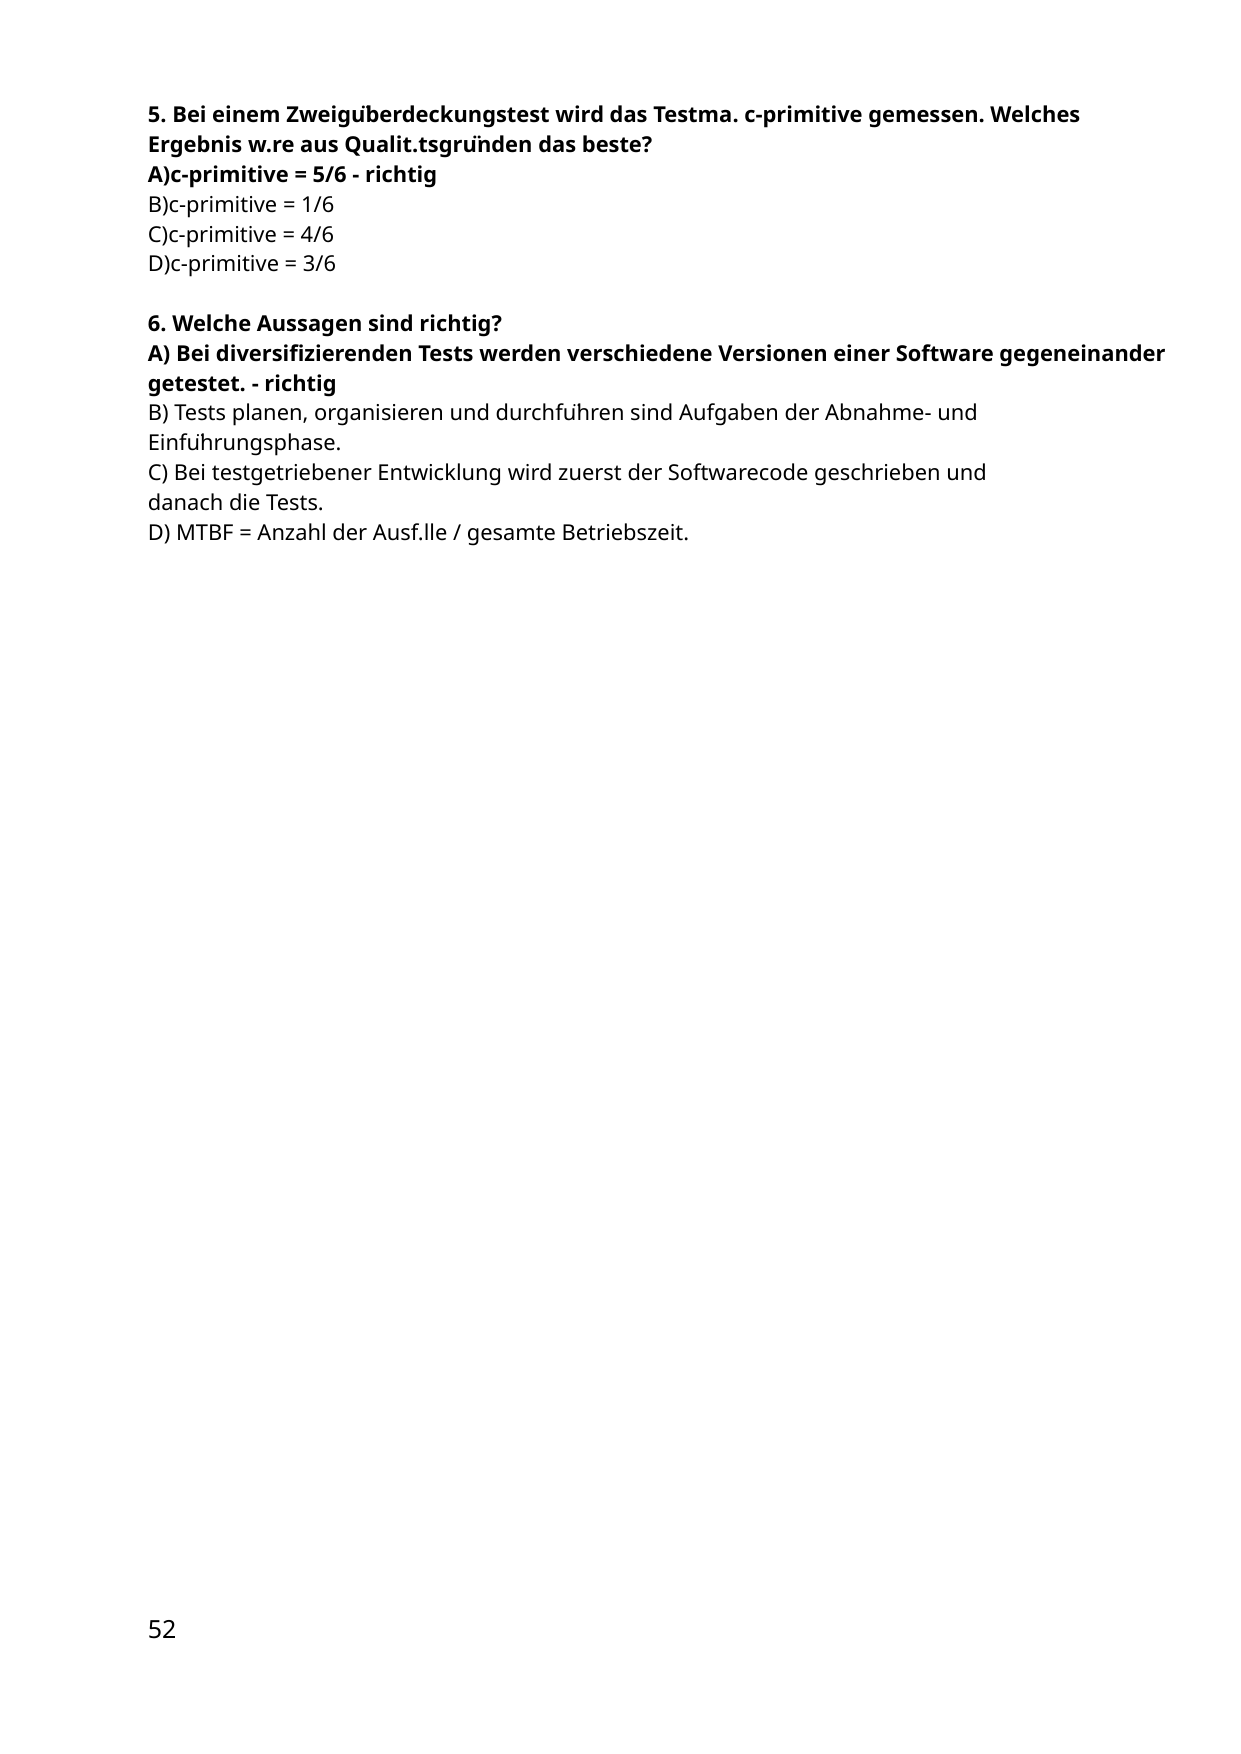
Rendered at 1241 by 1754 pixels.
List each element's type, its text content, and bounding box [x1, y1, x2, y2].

text Einführungsphase. [148, 427, 1211, 457]
text B) Tests planen, organisieren und durchführen sind Aufgaben der Abnahme- und [148, 397, 1211, 427]
text D) MTBF = Anzahl der Ausf.lle / gesamte Betriebszeit. [148, 517, 1211, 546]
text D)c-primitive = 3/6 [148, 248, 1211, 278]
text C)c-primitive = 4/6 [148, 219, 1211, 248]
text B)c-primitive = 1/6 [148, 189, 1211, 219]
text C) Bei testgetriebener Entwicklung wird zuerst der Softwarecode geschrieben und [148, 457, 1211, 487]
text danach die Tests. [148, 487, 1211, 517]
text A) Bei diversifizierenden Tests werden verschiedene Versionen einer Software gegeneinander [148, 338, 1211, 368]
text 5. Bei einem Zweigüberdeckungstest wird das Testma. c-primitive gemessen. Welches [148, 99, 1211, 129]
text Ergebnis w.re aus Qualit.tsgründen das beste? [148, 129, 1211, 159]
text A)c-primitive = 5/6 - richtig [148, 159, 1211, 189]
text 6. Welche Aussagen sind richtig? [148, 308, 1211, 338]
text getestet. - richtig [148, 368, 1211, 397]
